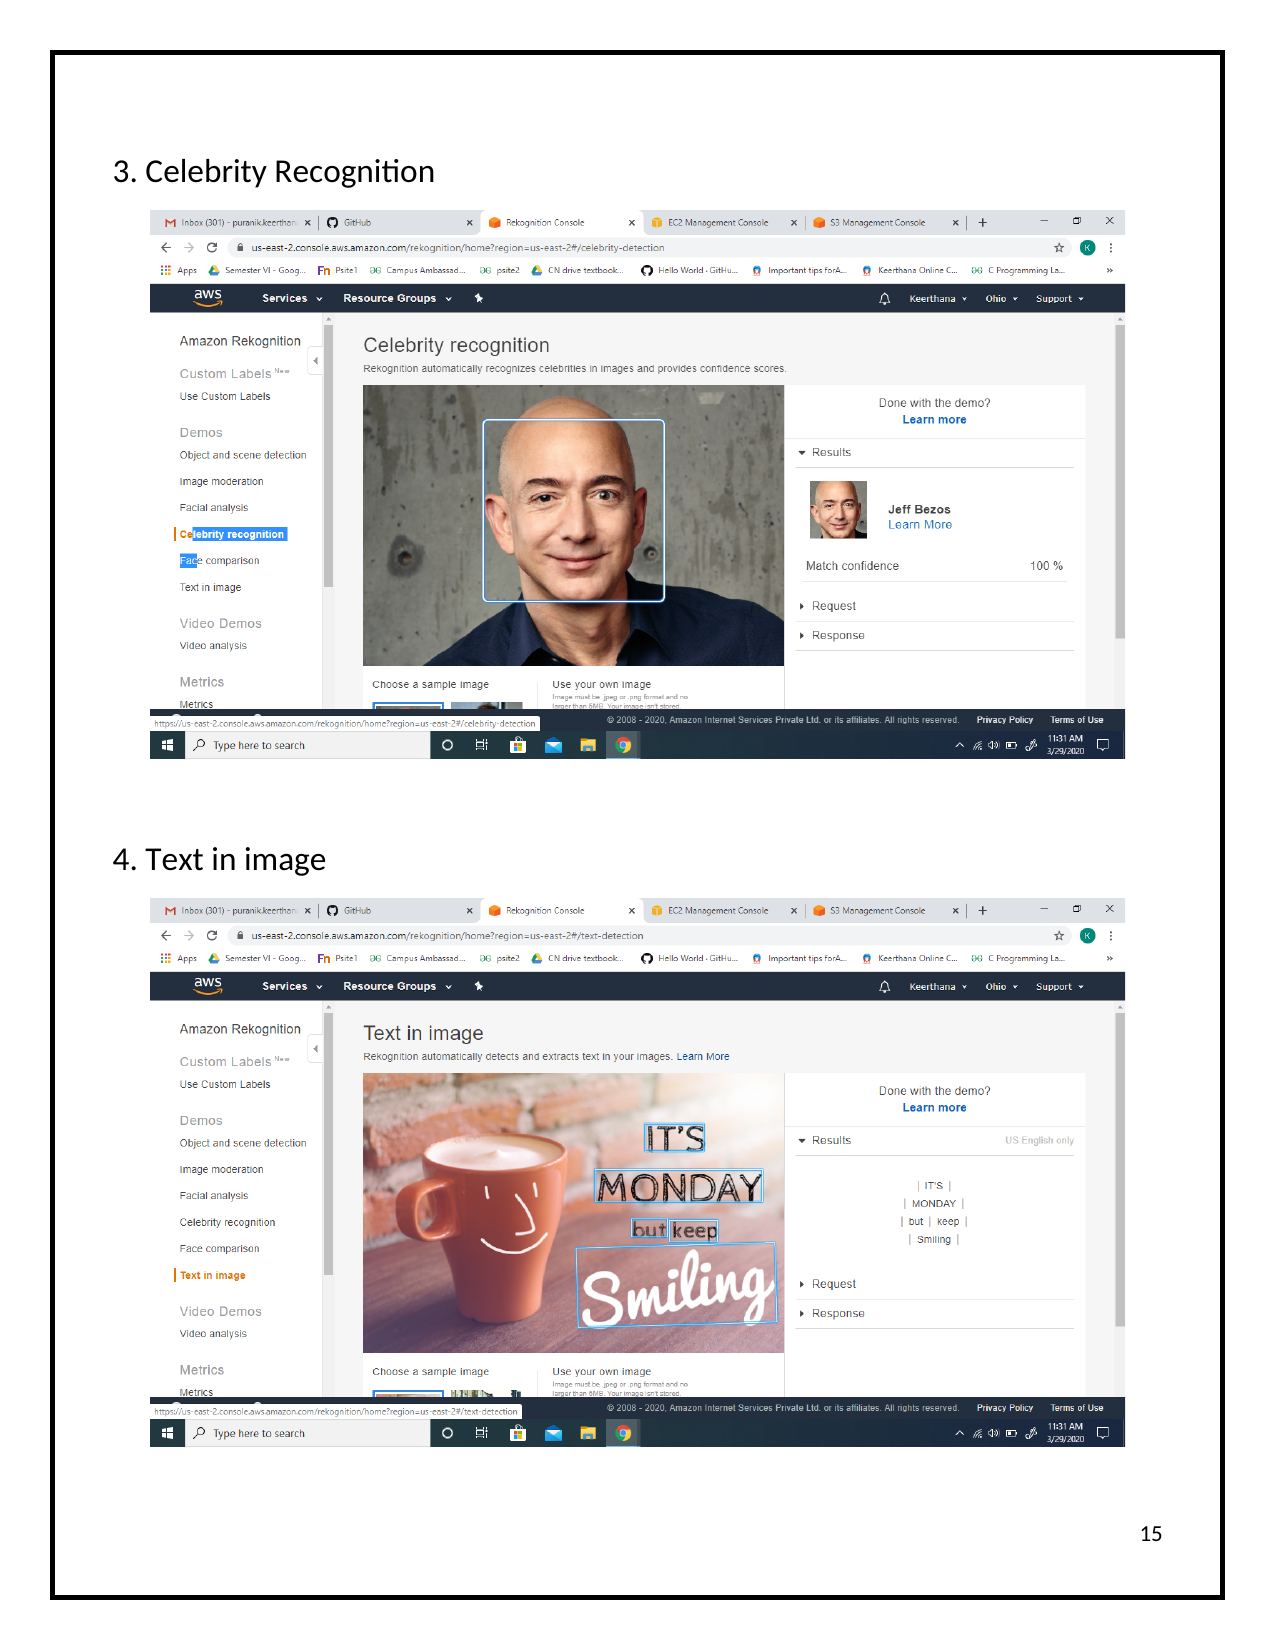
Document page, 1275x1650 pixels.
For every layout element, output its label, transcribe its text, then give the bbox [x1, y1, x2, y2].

picture [150, 898, 1125, 1447]
text 3. Celebrity Recognition [112, 150, 1162, 191]
text 4. Text in image [112, 838, 1162, 879]
picture [150, 210, 1125, 759]
